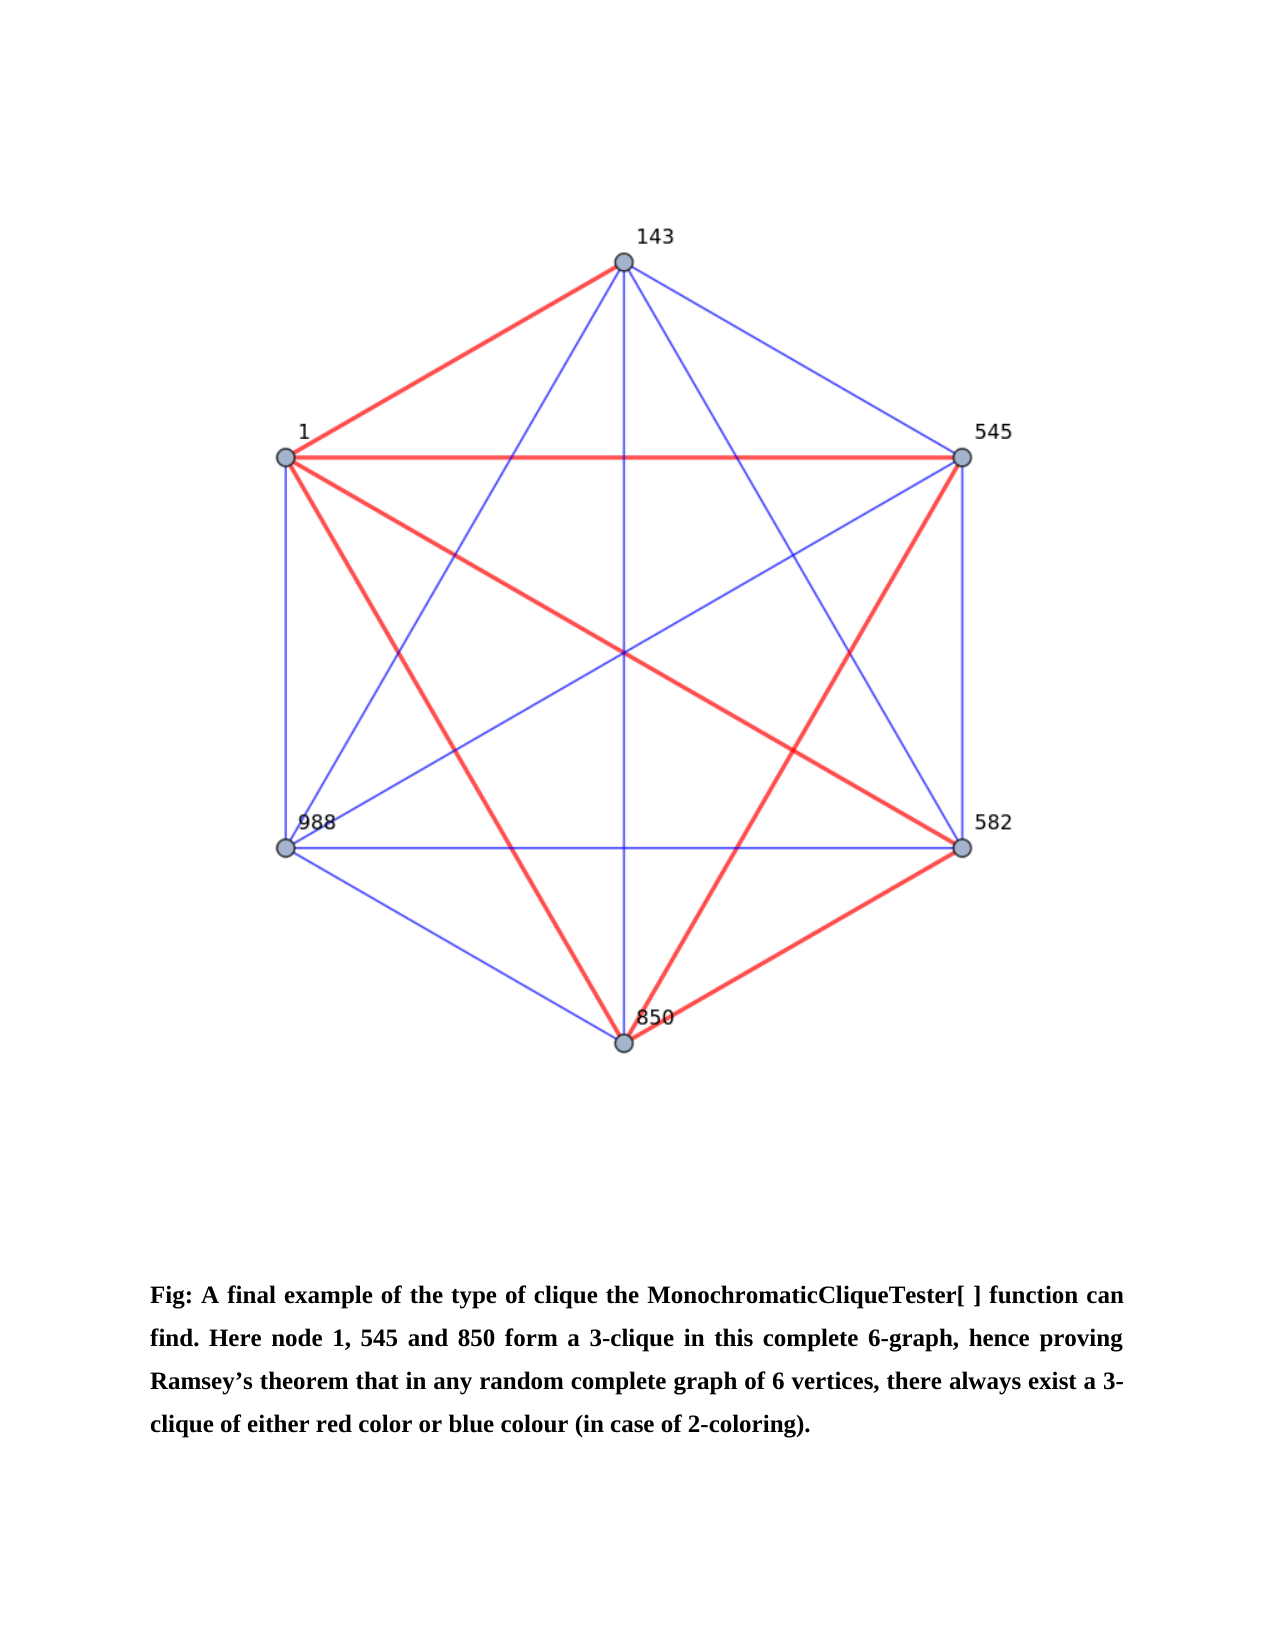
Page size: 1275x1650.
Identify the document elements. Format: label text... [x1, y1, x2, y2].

picture [262, 225, 1013, 1066]
text Fig: A final example of the type of clique the MonochromaticCliqueTester[ ] function can find. Here node 1, 545 and 850 form a 3-clique in this complete 6-graph, hence proving Ramsey’s theorem that in any random complete graph of 6 vertices, there always exist a 3-clique of either red color or blue colour (in case of 2-coloring). [150, 1280, 1125, 1438]
